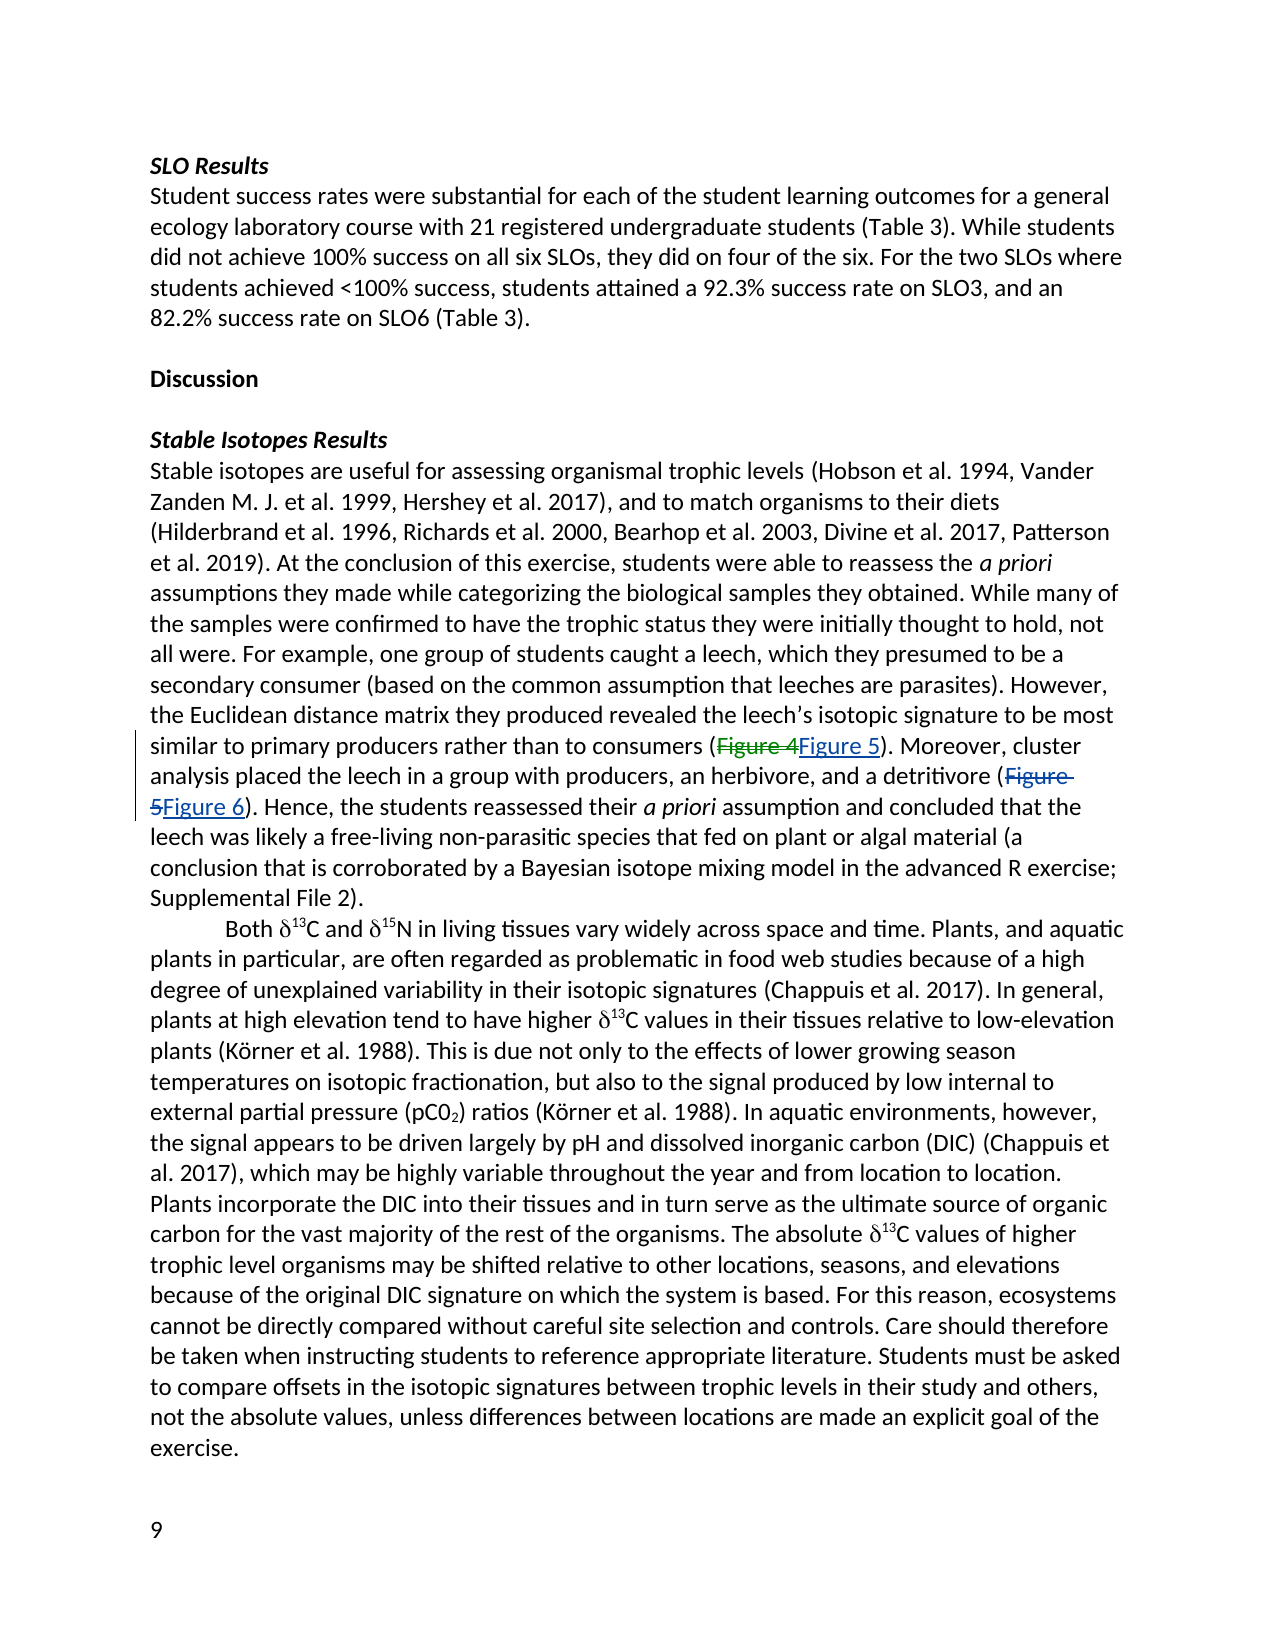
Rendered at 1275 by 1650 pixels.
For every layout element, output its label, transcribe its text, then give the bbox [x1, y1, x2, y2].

text Both 13C and 15N in living tissues vary widely across space and time. Plants, and aquatic plants in particular, are often regarded as problematic in food web studies because of a high degree of unexplained variability in their isotopic signatures (Chappuis et al. 2017). In general, plants at high elevation tend to have higher 13C values in their tissues relative to low-elevation plants (Körner et al. 1988). This is due not only to the effects of lower growing season temperatures on isotopic fractionation, but also to the signal produced by low internal to external partial pressure (pC02) ratios (Körner et al. 1988). In aquatic environments, however, the signal appears to be driven largely by pH and dissolved inorganic carbon (DIC) (Chappuis et al. 2017), which may be highly variable throughout the year and from location to location. Plants incorporate the DIC into their tissues and in turn serve as the ultimate source of organic carbon for the vast majority of the rest of the organisms. The absolute 13C values of higher trophic level organisms may be shifted relative to other locations, seasons, and elevations because of the original DIC signature on which the system is based. For this reason, ecosystems cannot be directly compared without careful site selection and controls. Care should therefore be taken when instructing students to reference appropriate literature. Students must be asked to compare offsets in the isotopic signatures between trophic levels in their study and others, not the absolute values, unless differences between locations are made an explicit goal of the exercise. [150, 913, 1125, 1462]
text Stable isotopes are useful for assessing organismal trophic levels (Hobson et al. 1994, Vander Zanden M. J. et al. 1999, Hershey et al. 2017), and to match organisms to their diets (Hilderbrand et al. 1996, Richards et al. 2000, Bearhop et al. 2003, Divine et al. 2017, Patterson et al. 2019). At the conclusion of this exercise, students were able to reassess the a priori assumptions they made while categorizing the biological samples they obtained. While many of the samples were confirmed to have the trophic status they were initially thought to hold, not all were. For example, one group of students caught a leech, which they presumed to be a secondary consumer (based on the common assumption that leeches are parasites). However, the Euclidean distance matrix they produced revealed the leech’s isotopic signature to be most similar to primary producers rather than to consumers (). Moreover, cluster analysis placed the leech in a group with producers, an herbivore, and a detritivore (). Hence, the students reassessed their a priori assumption and concluded that the leech was likely a free-living non-parasitic species that fed on plant or algal material (a conclusion that is corroborated by a Bayesian isotope mixing model in the advanced R exercise; Supplemental File 2). [150, 455, 1125, 913]
text Stable Isotopes Results [150, 425, 1125, 455]
text SLO Results [150, 150, 1125, 181]
text Student success rates were substantial for each of the student learning outcomes for a general ecology laboratory course with 21 registered undergraduate students (Table 3). While students did not achieve 100% success on all six SLOs, they did on four of the six. For the two SLOs where students achieved <100% success, students attained a 92.3% success rate on SLO3, and an 82.2% success rate on SLO6 (Table 3). [150, 181, 1125, 333]
text Discussion [150, 364, 1125, 394]
